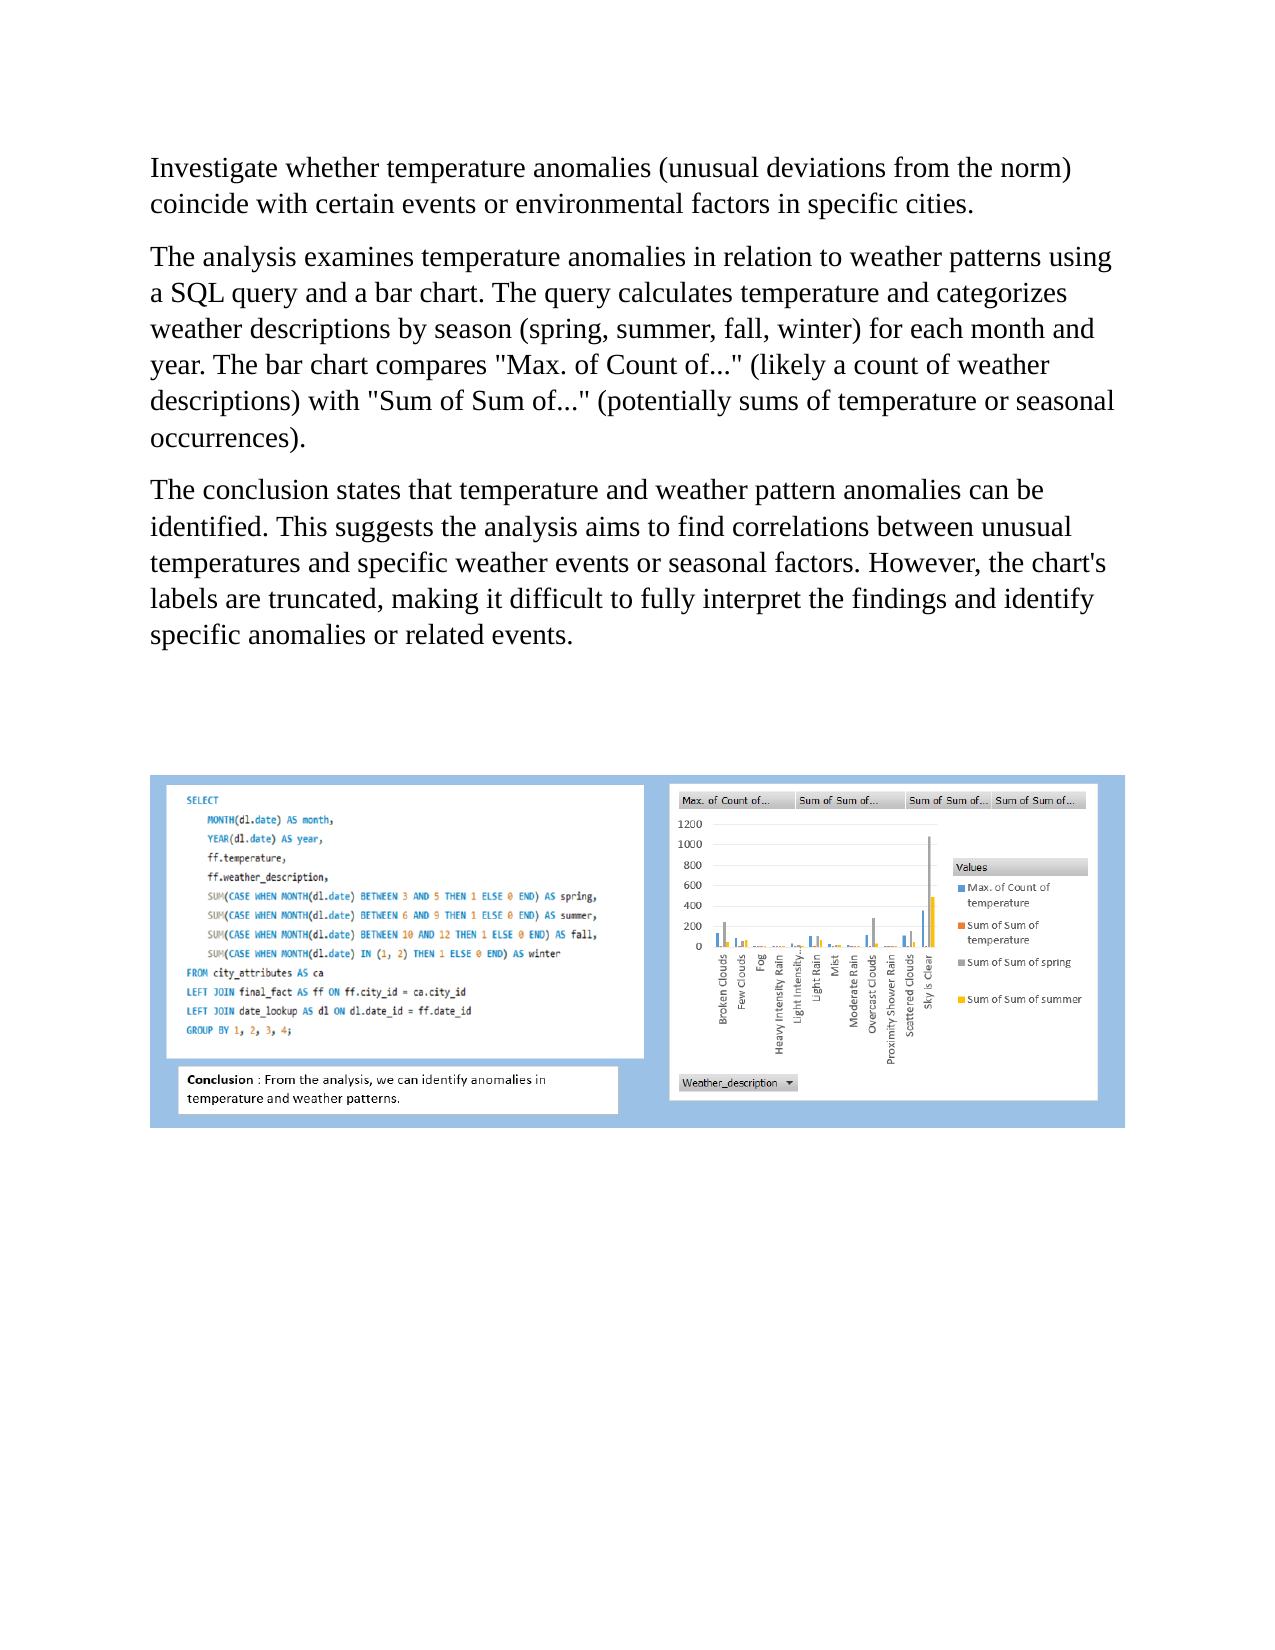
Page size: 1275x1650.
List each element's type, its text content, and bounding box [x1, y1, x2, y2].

picture [150, 775, 1125, 1128]
text Investigate whether temperature anomalies (unusual deviations from the norm) coincide with certain events or environmental factors in specific cities. [150, 150, 1125, 220]
text The analysis examines temperature anomalies in relation to weather patterns using a SQL query and a bar chart. The query calculates temperature and categorizes weather descriptions by season (spring, summer, fall, winter) for each month and year. The bar chart compares "Max. of Count of..." (likely a count of weather descriptions) with "Sum of Sum of..." (potentially sums of temperature or seasonal occurrences). [150, 239, 1125, 453]
text The conclusion states that temperature and weather pattern anomalies can be identified. This suggests the analysis aims to find correlations between unusual temperatures and specific weather events or seasonal factors. However, the chart's labels are truncated, making it difficult to fully interpret the findings and identify specific anomalies or related events. [150, 472, 1125, 651]
